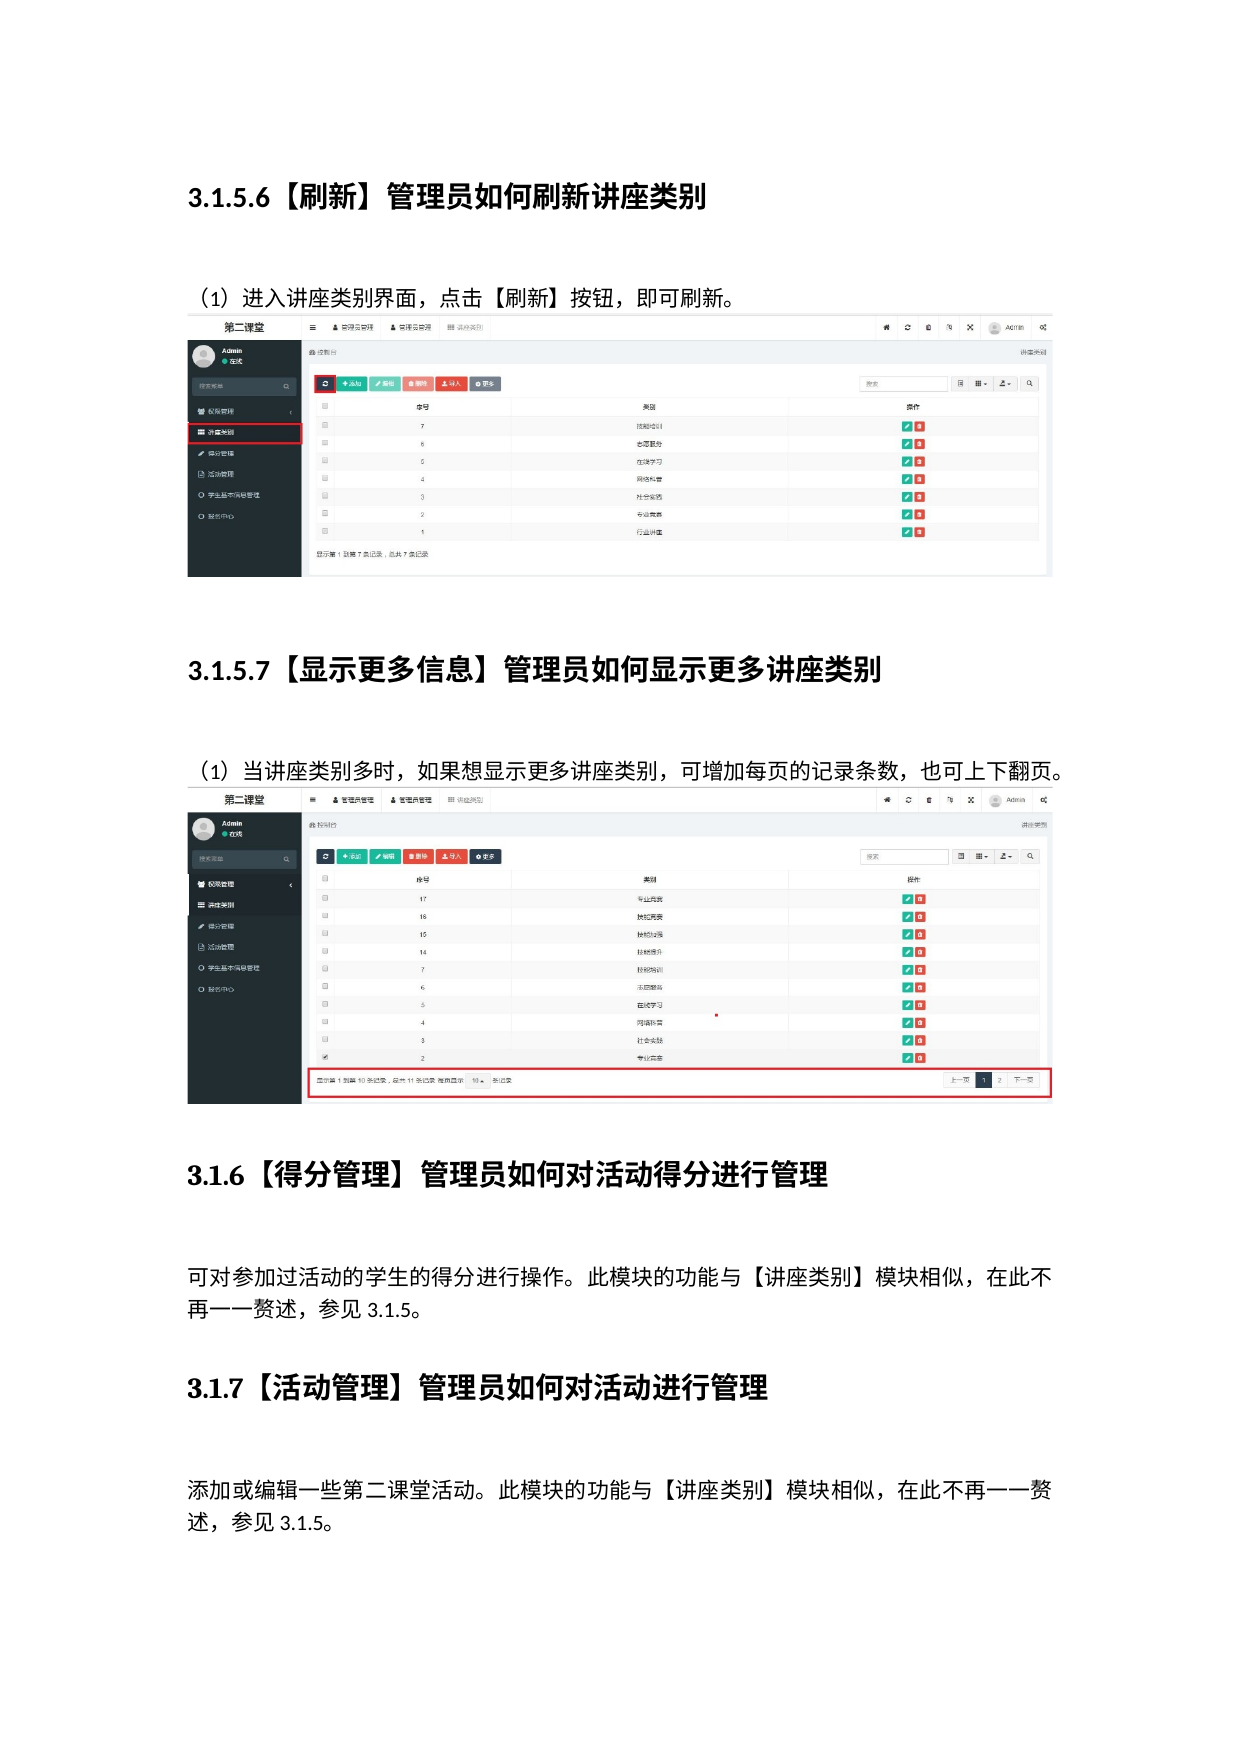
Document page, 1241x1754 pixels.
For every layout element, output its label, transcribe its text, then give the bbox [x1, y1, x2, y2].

picture [187, 313, 1053, 577]
text 可对参加过活动的学生的得分进行操作。此模块的功能与【讲座类别】模块相似，在此不再一一赘述，参见3.1.5。 [187, 1259, 1053, 1324]
subtitle 3.1.5.6【刷新】管理员如何刷新讲座类别 [187, 162, 1053, 227]
text （1）当讲座类别多时，如果想显示更多讲座类别，可增加每页的记录条数，也可上下翻页。 [187, 754, 1053, 786]
subtitle 3.1.6【得分管理】管理员如何对活动得分进行管理 [187, 1141, 1053, 1206]
subtitle 3.1.5.7【显示更多信息】管理员如何显示更多讲座类别 [187, 635, 1053, 700]
text 添加或编辑一些第二课堂活动。此模块的功能与【讲座类别】模块相似，在此不再一一赘述，参见3.1.5。 [187, 1472, 1053, 1537]
subtitle 3.1.7【活动管理】管理员如何对活动进行管理 [187, 1353, 1053, 1418]
picture [187, 786, 1053, 1104]
text （1）进入讲座类别界面，点击【刷新】按钮，即可刷新。 [187, 281, 1053, 313]
